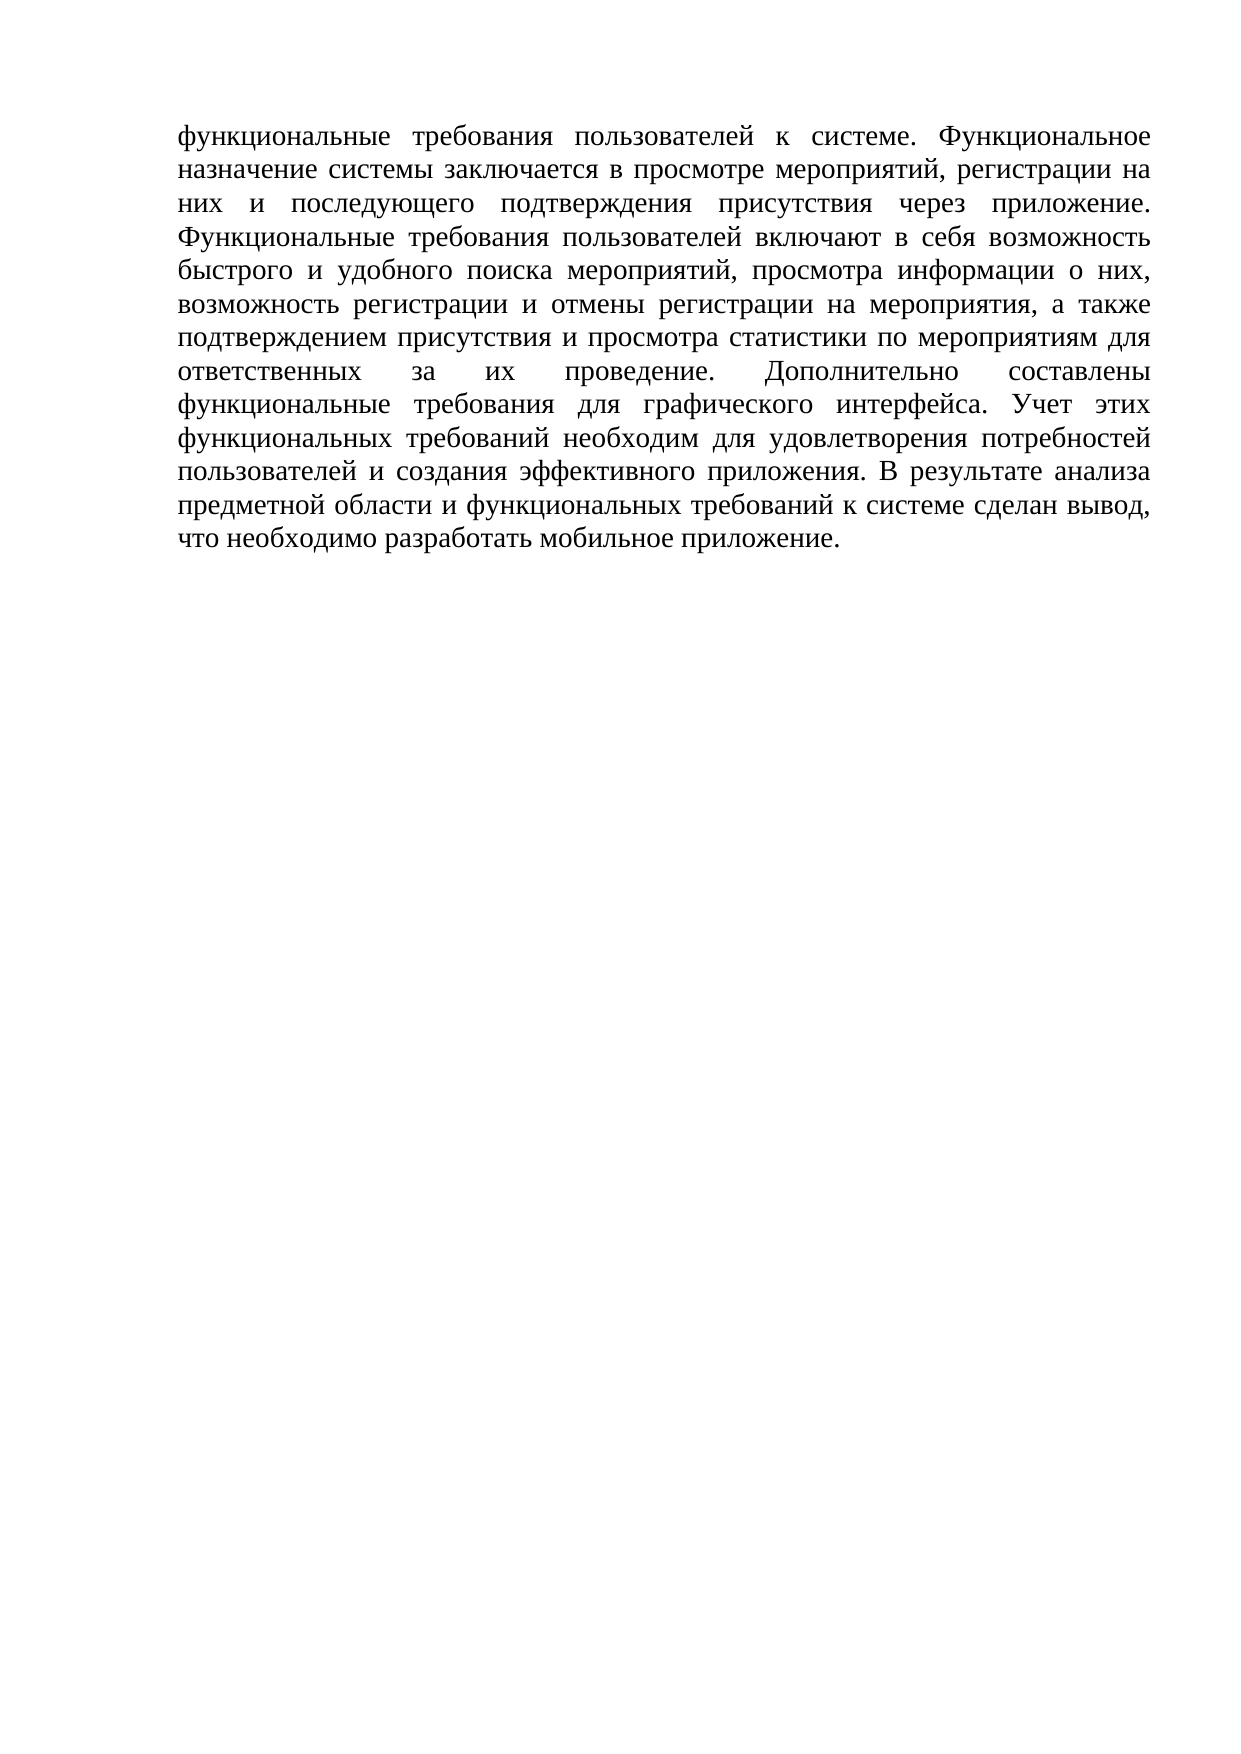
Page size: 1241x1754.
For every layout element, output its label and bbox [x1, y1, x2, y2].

text [177, 118, 1152, 554]
